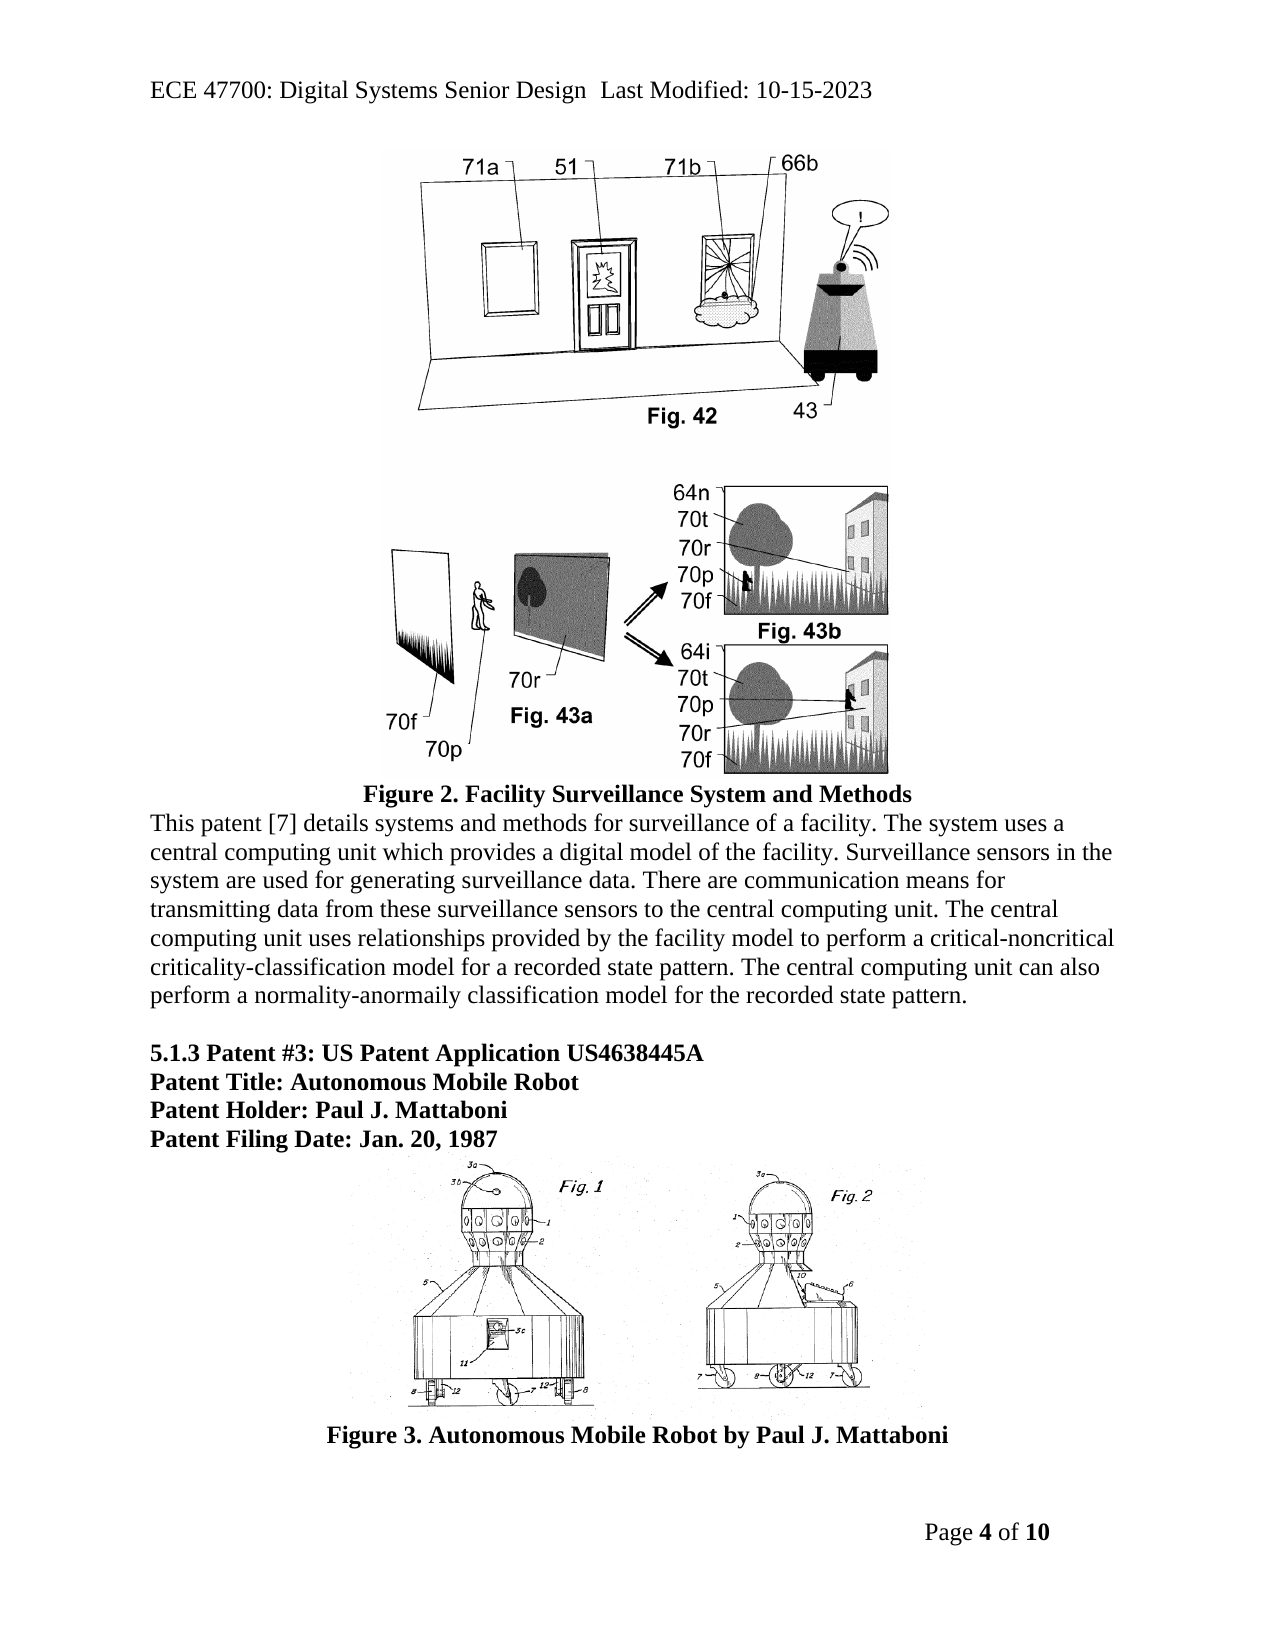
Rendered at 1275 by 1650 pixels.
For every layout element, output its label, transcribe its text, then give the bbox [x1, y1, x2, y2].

title 5.1.3 Patent #3: US Patent Application US4638445A [150, 1038, 1125, 1067]
text Patent Filing Date: Jan. 20, 1987 [150, 1124, 1125, 1153]
picture [350, 1152, 926, 1421]
picture [381, 150, 894, 779]
text Patent Holder: Paul J. Mattaboni [150, 1095, 1125, 1124]
text Figure 2. Facility Surveillance System and Methods [150, 779, 1125, 808]
text This patent [7] details systems and methods for surveillance of a facility. The system uses a central computing unit which provides a digital model of the facility. Surveillance sensors in the system are used for generating surveillance data. There are communication means for transmitting data from these surveillance sensors to the central computing unit. The central computing unit uses relationships provided by the facility model to perform a critical-noncritical criticality-classification model for a recorded state pattern. The central computing unit can also perform a normality-anormaily classification model for the recorded state pattern. [150, 808, 1125, 1009]
title Patent Title: Autonomous Mobile Robot [150, 1067, 1125, 1095]
text Figure 3. Autonomous Mobile Robot by Paul J. Mattaboni [150, 1420, 1125, 1449]
